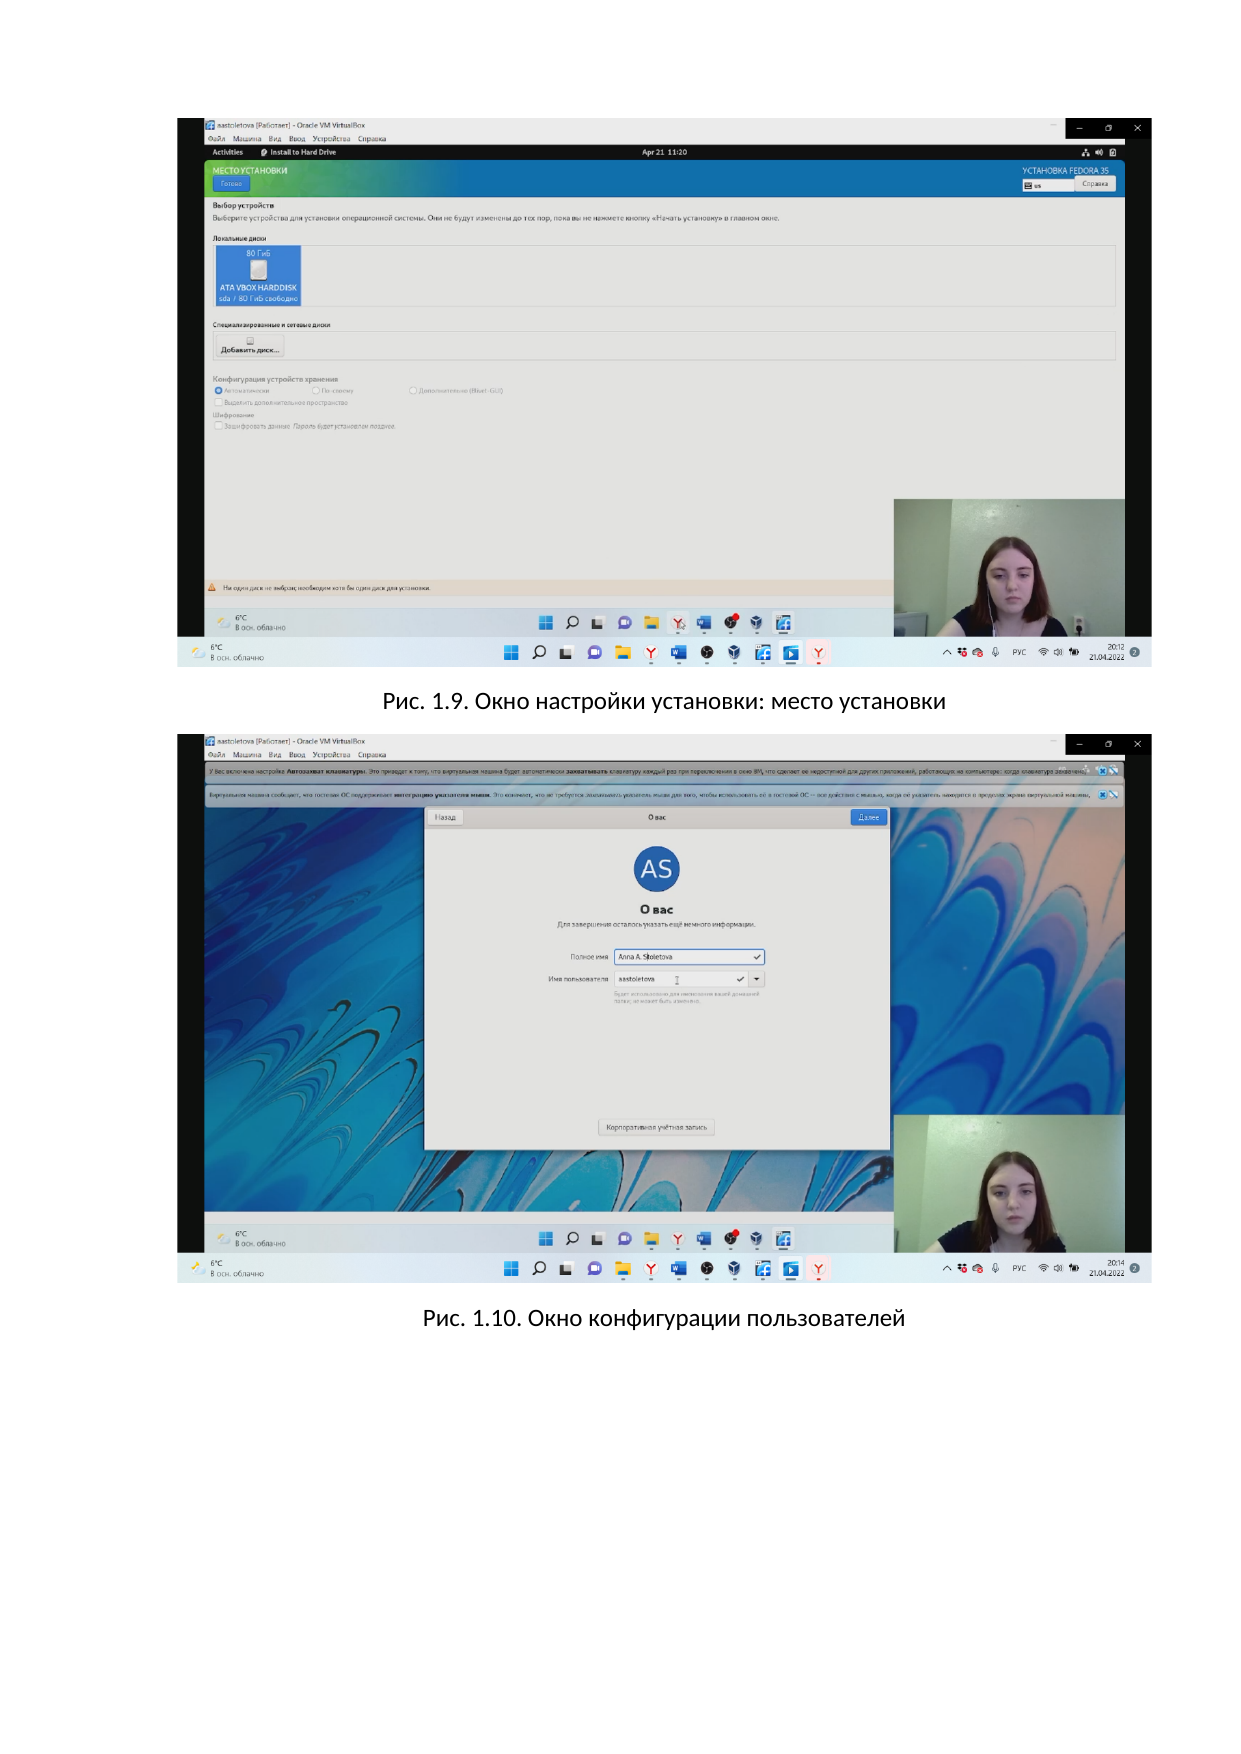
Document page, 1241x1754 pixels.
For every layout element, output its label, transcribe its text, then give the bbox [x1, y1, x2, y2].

picture [177, 734, 1152, 1283]
picture [177, 118, 1152, 667]
text Рис. 1.10. Окно конфигурации пользователей [177, 1302, 1152, 1332]
text Рис. 1.9. Окно настройки установки: место установки [177, 685, 1152, 716]
